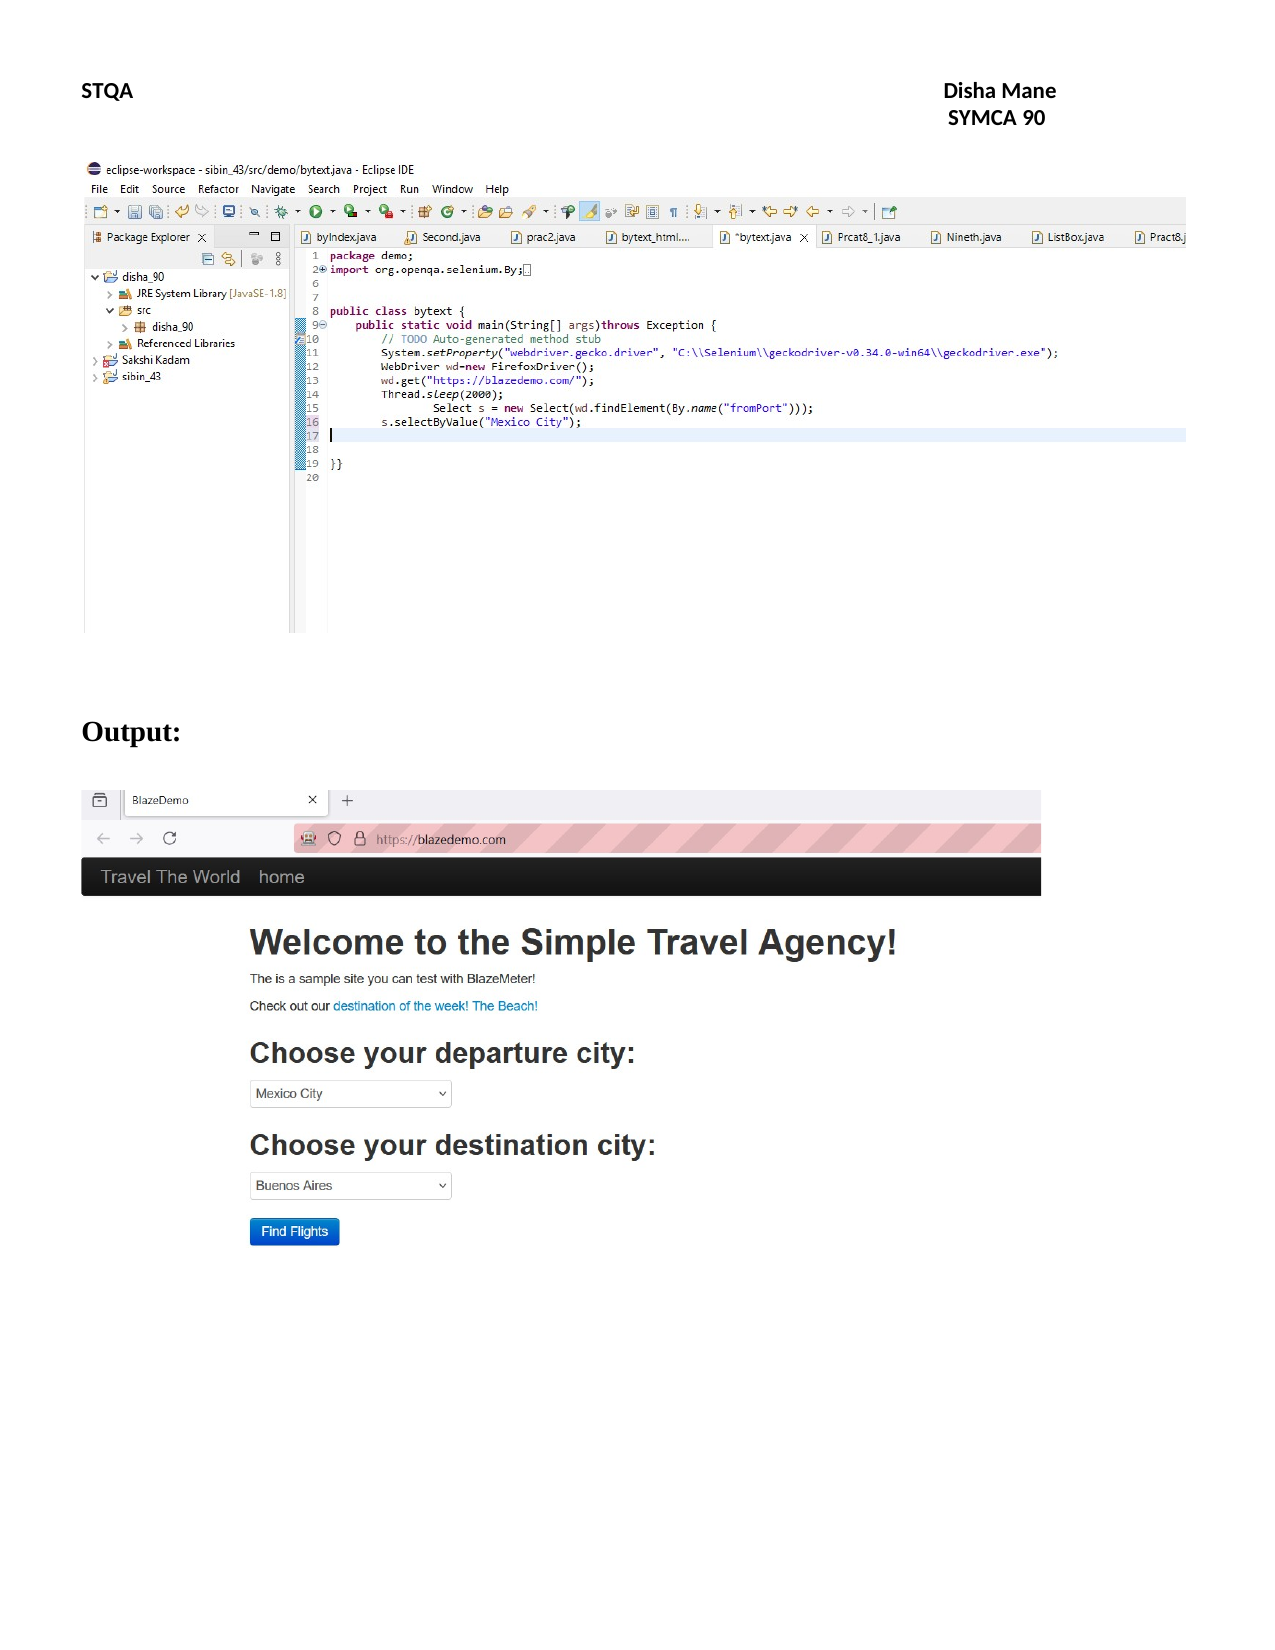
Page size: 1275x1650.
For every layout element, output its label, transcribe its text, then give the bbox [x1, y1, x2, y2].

picture [81, 790, 1042, 1248]
subtitle Output: [81, 714, 1275, 747]
picture [84, 162, 1186, 633]
